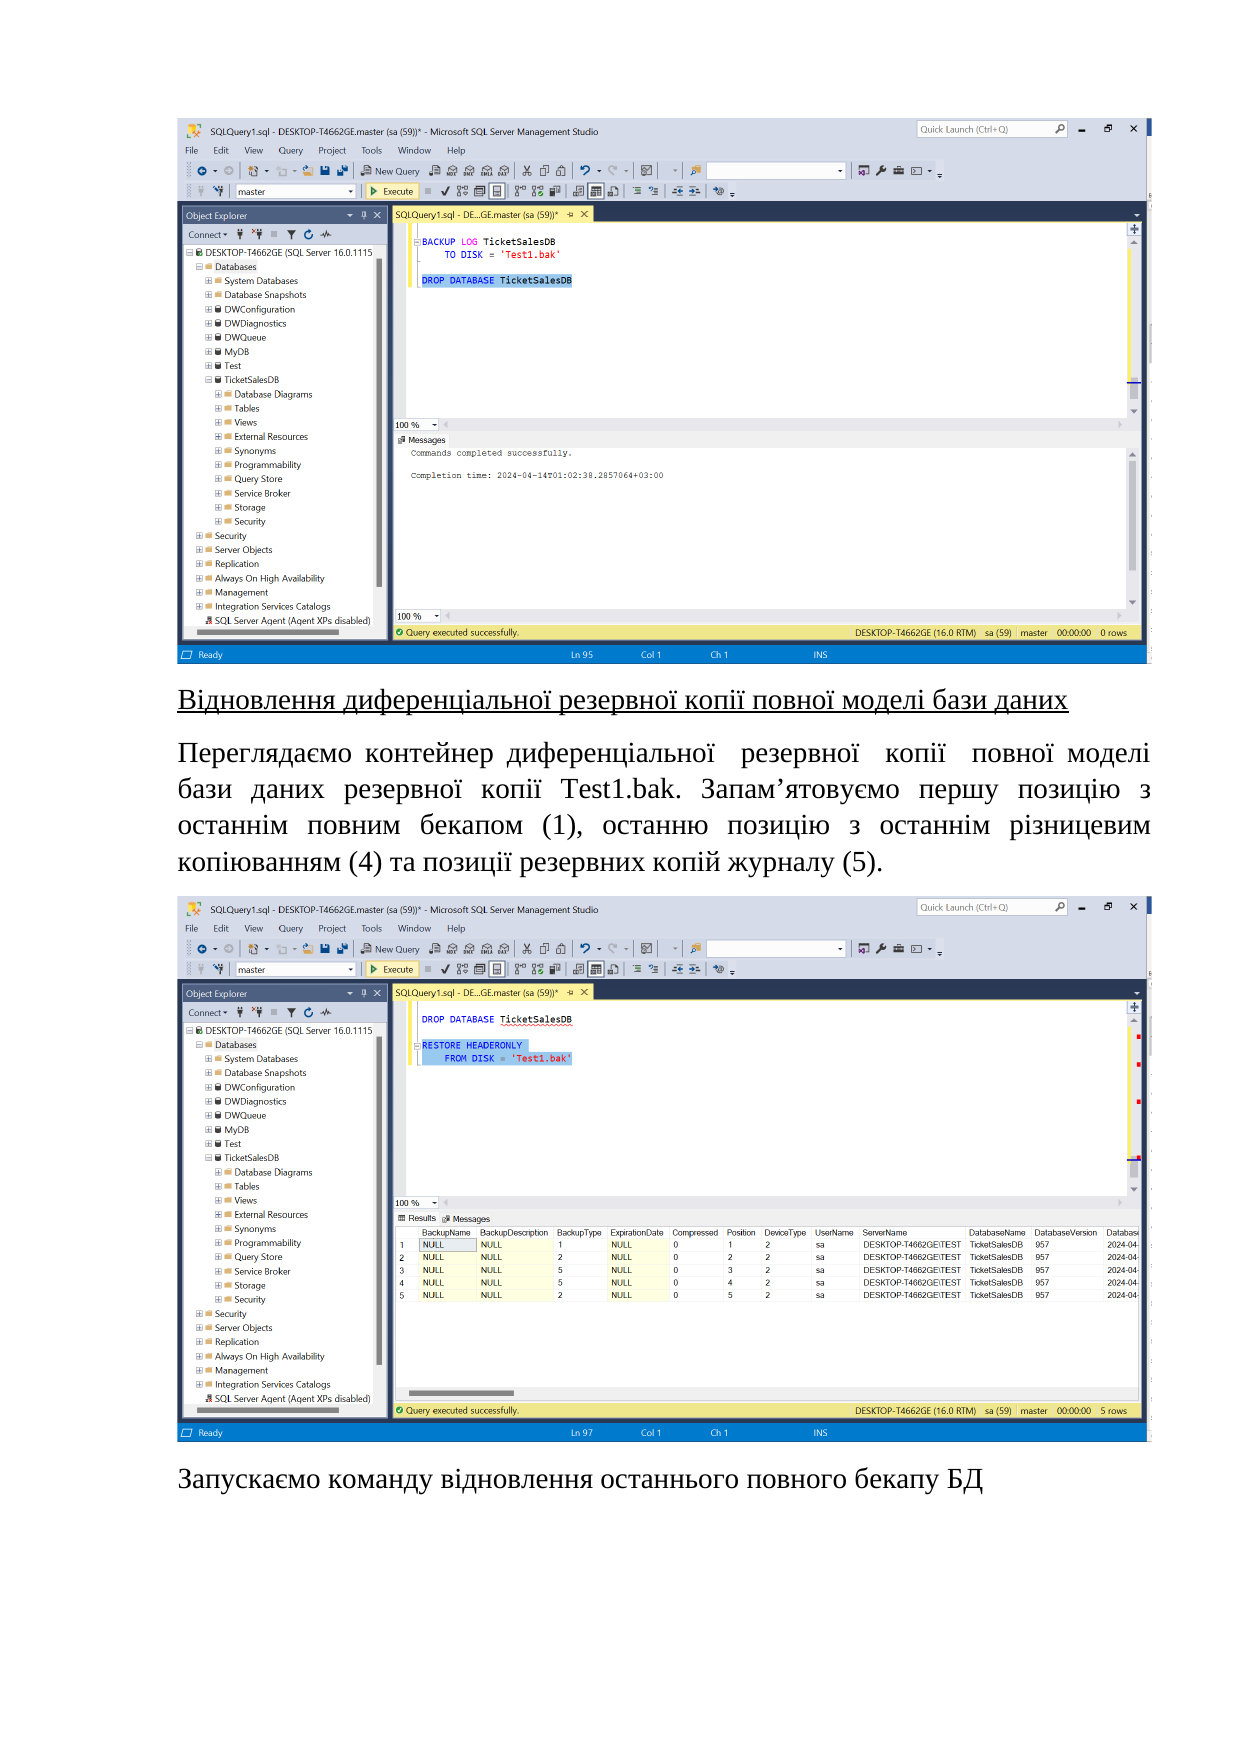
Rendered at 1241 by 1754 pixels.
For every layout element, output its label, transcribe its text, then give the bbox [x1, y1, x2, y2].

picture [177, 896, 1152, 1442]
text Запускаємо команду відновлення останнього повного бекапу БД [177, 1461, 1152, 1494]
picture [177, 118, 1152, 664]
text Переглядаємо контейнер диференціальної резервної копії повної моделі бази даних резервної копії Test1.bak. Запам’ятовуємо першу позицію з останнім повним бекапом (1), останню позицію з останнім різницевим копіюванням (4) та позиції резервних копій журналу (5). [177, 735, 1152, 877]
text Відновлення диференціальної резервної копії повної моделі бази даних [177, 682, 1152, 716]
